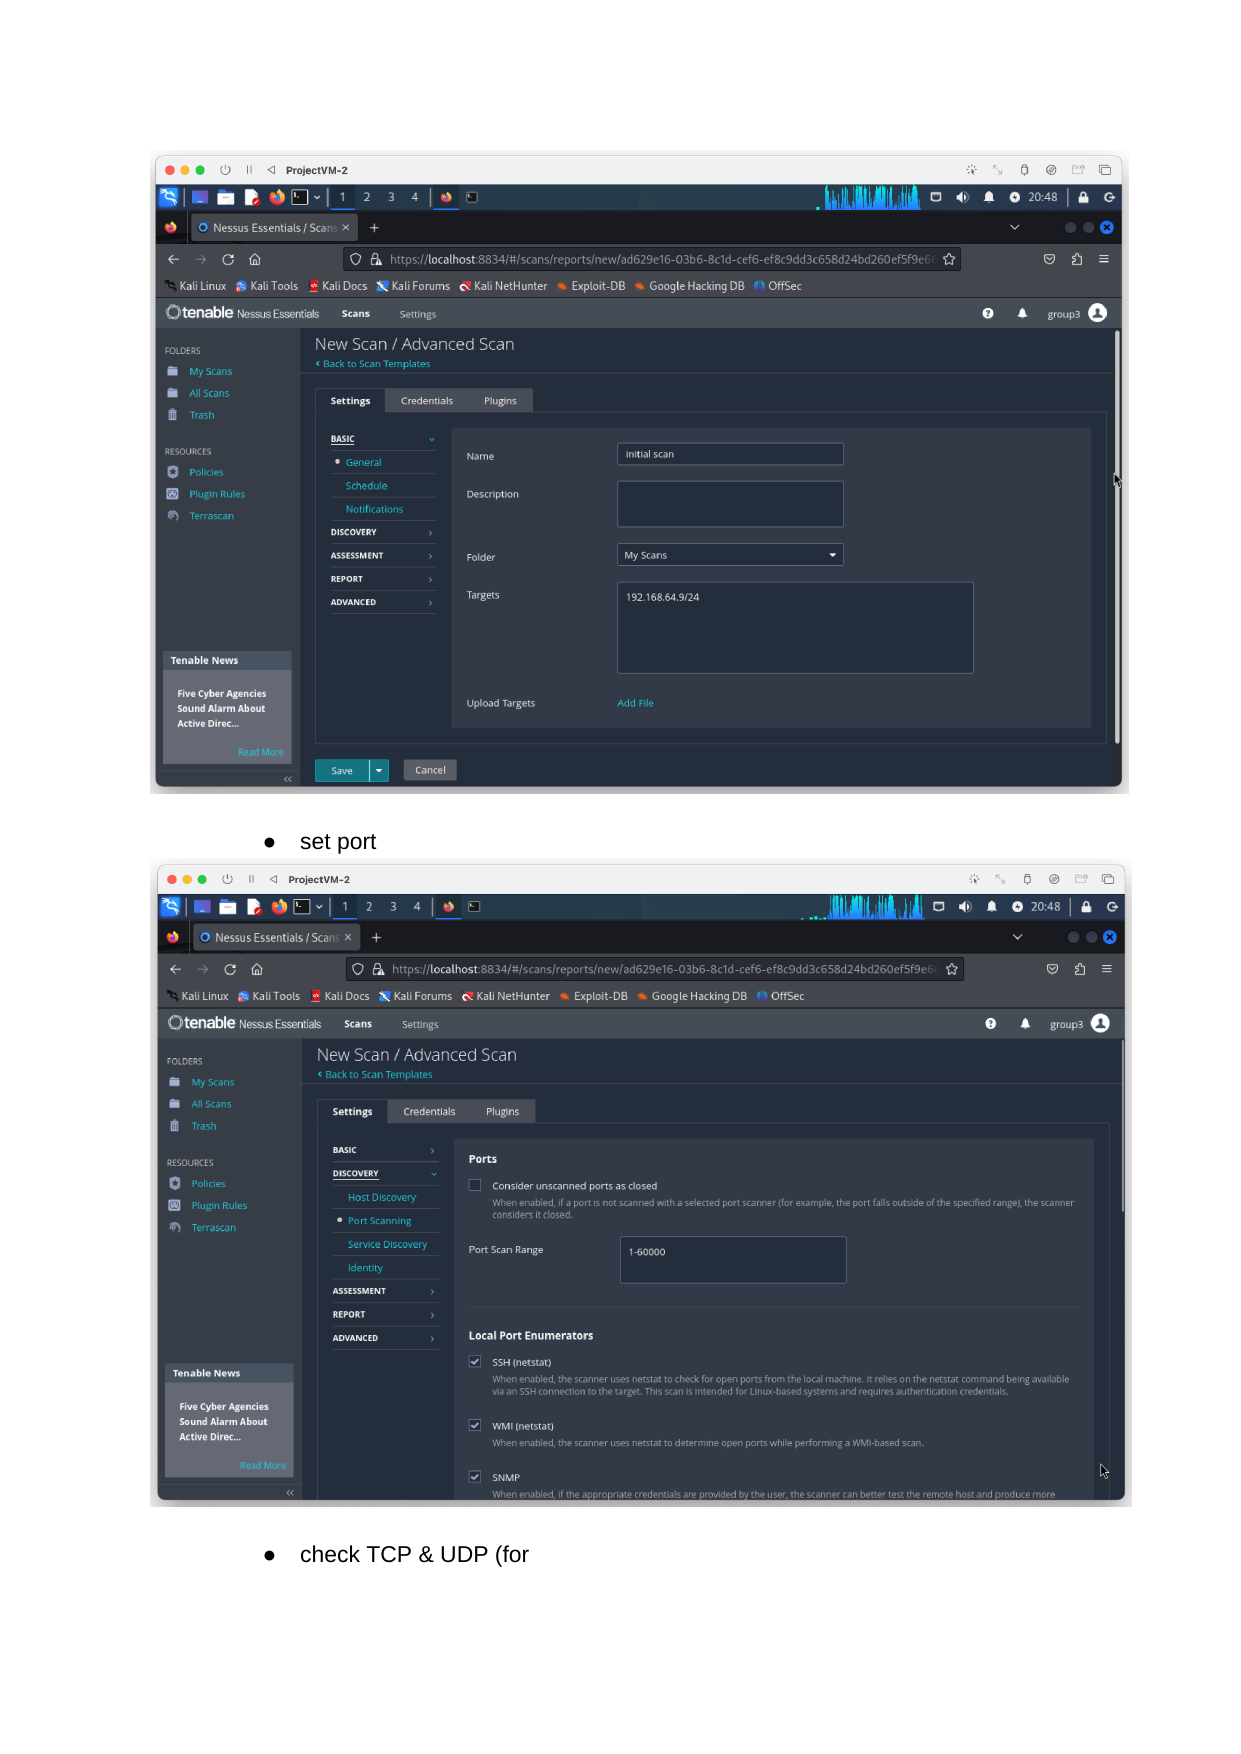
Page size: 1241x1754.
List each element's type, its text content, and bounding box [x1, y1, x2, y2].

list set port [262, 828, 1090, 854]
picture [150, 858, 1132, 1507]
picture [150, 150, 1129, 794]
list check TCP & UDP (for [262, 1541, 1090, 1567]
